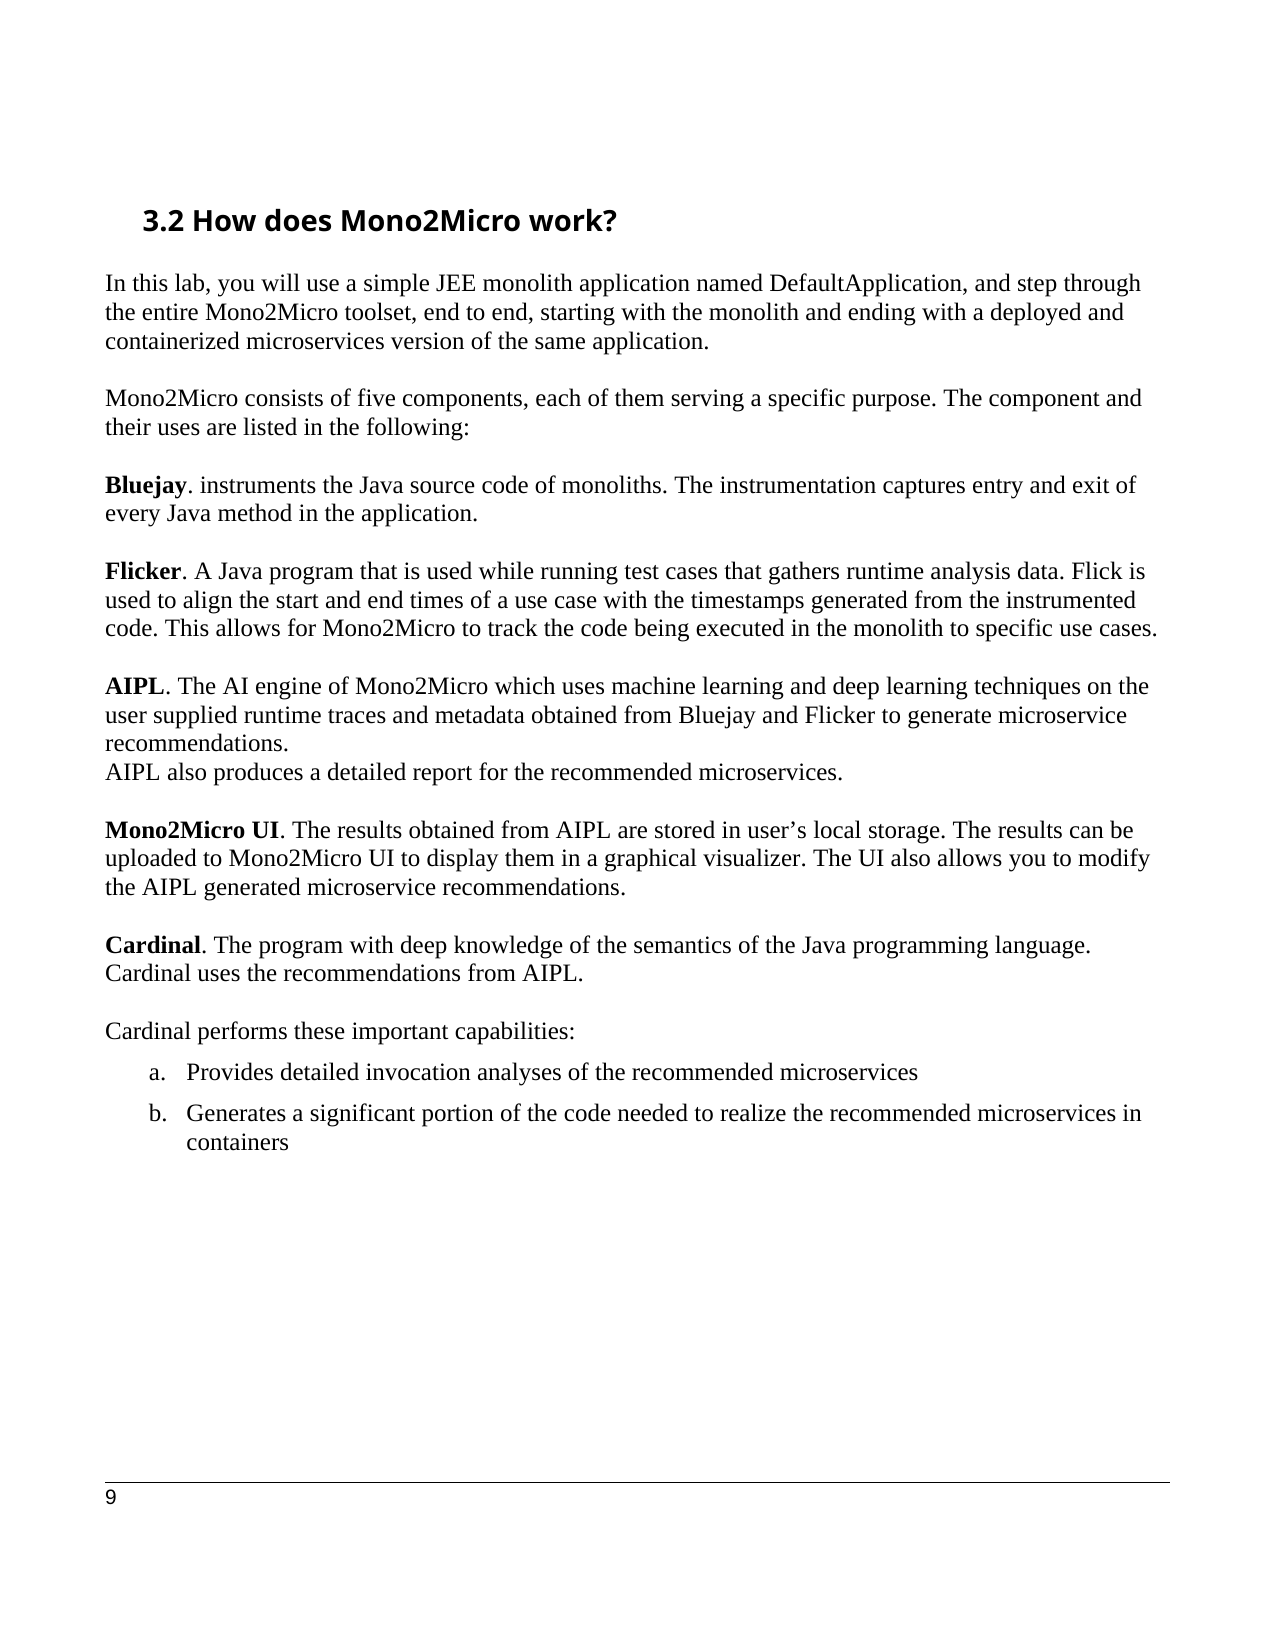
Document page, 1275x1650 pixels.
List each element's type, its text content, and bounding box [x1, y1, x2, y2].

text Mono2Micro consists of five components, each of them serving a specific purpose. The component and their uses are listed in the following: [105, 383, 1170, 441]
text Cardinal. The program with deep knowledge of the semantics of the Java programming language. Cardinal uses the recommendations from AIPL. [105, 930, 1170, 987]
list Generates a significant portion of the code needed to realize the recommended microservices in containers [149, 1098, 1170, 1156]
text recommendations. [105, 728, 1170, 757]
text Bluejay. instruments the Java source code of monoliths. The instrumentation captures entry and exit of every Java method in the application. [105, 470, 1170, 527]
text Flicker. A Java program that is used while running test cases that gathers runtime analysis data. Flick is used to align the start and end times of a use case with the timestamps generated from the instrumented code. This allows for Mono2Micro to track the code being executed in the monolith to specific use cases. [105, 556, 1170, 642]
subtitle 3.2 How does Mono2Micro work? [142, 200, 1170, 240]
text AIPL. The AI engine of Mono2Micro which uses machine learning and deep learning techniques on the user supplied runtime traces and metadata obtained from Bluejay and Flicker to generate microservice [105, 671, 1170, 728]
list Provides detailed invocation analyses of the recommended microservices [149, 1057, 1170, 1086]
text AIPL also produces a detailed report for the recommended microservices. [105, 757, 1170, 786]
text Mono2Micro UI. The results obtained from AIPL are stored in user’s local storage. The results can be uploaded to Mono2Micro UI to display them in a graphical visualizer. The UI also allows you to modify the AIPL generated microservice recommendations. [105, 815, 1170, 901]
text In this lab, you will use a simple JEE monolith application named DefaultApplication, and step through the entire Mono2Micro toolset, end to end, starting with the monolith and ending with a deployed and containerized microservices version of the same application. [105, 268, 1170, 355]
text Cardinal performs these important capabilities: [105, 1016, 1170, 1045]
